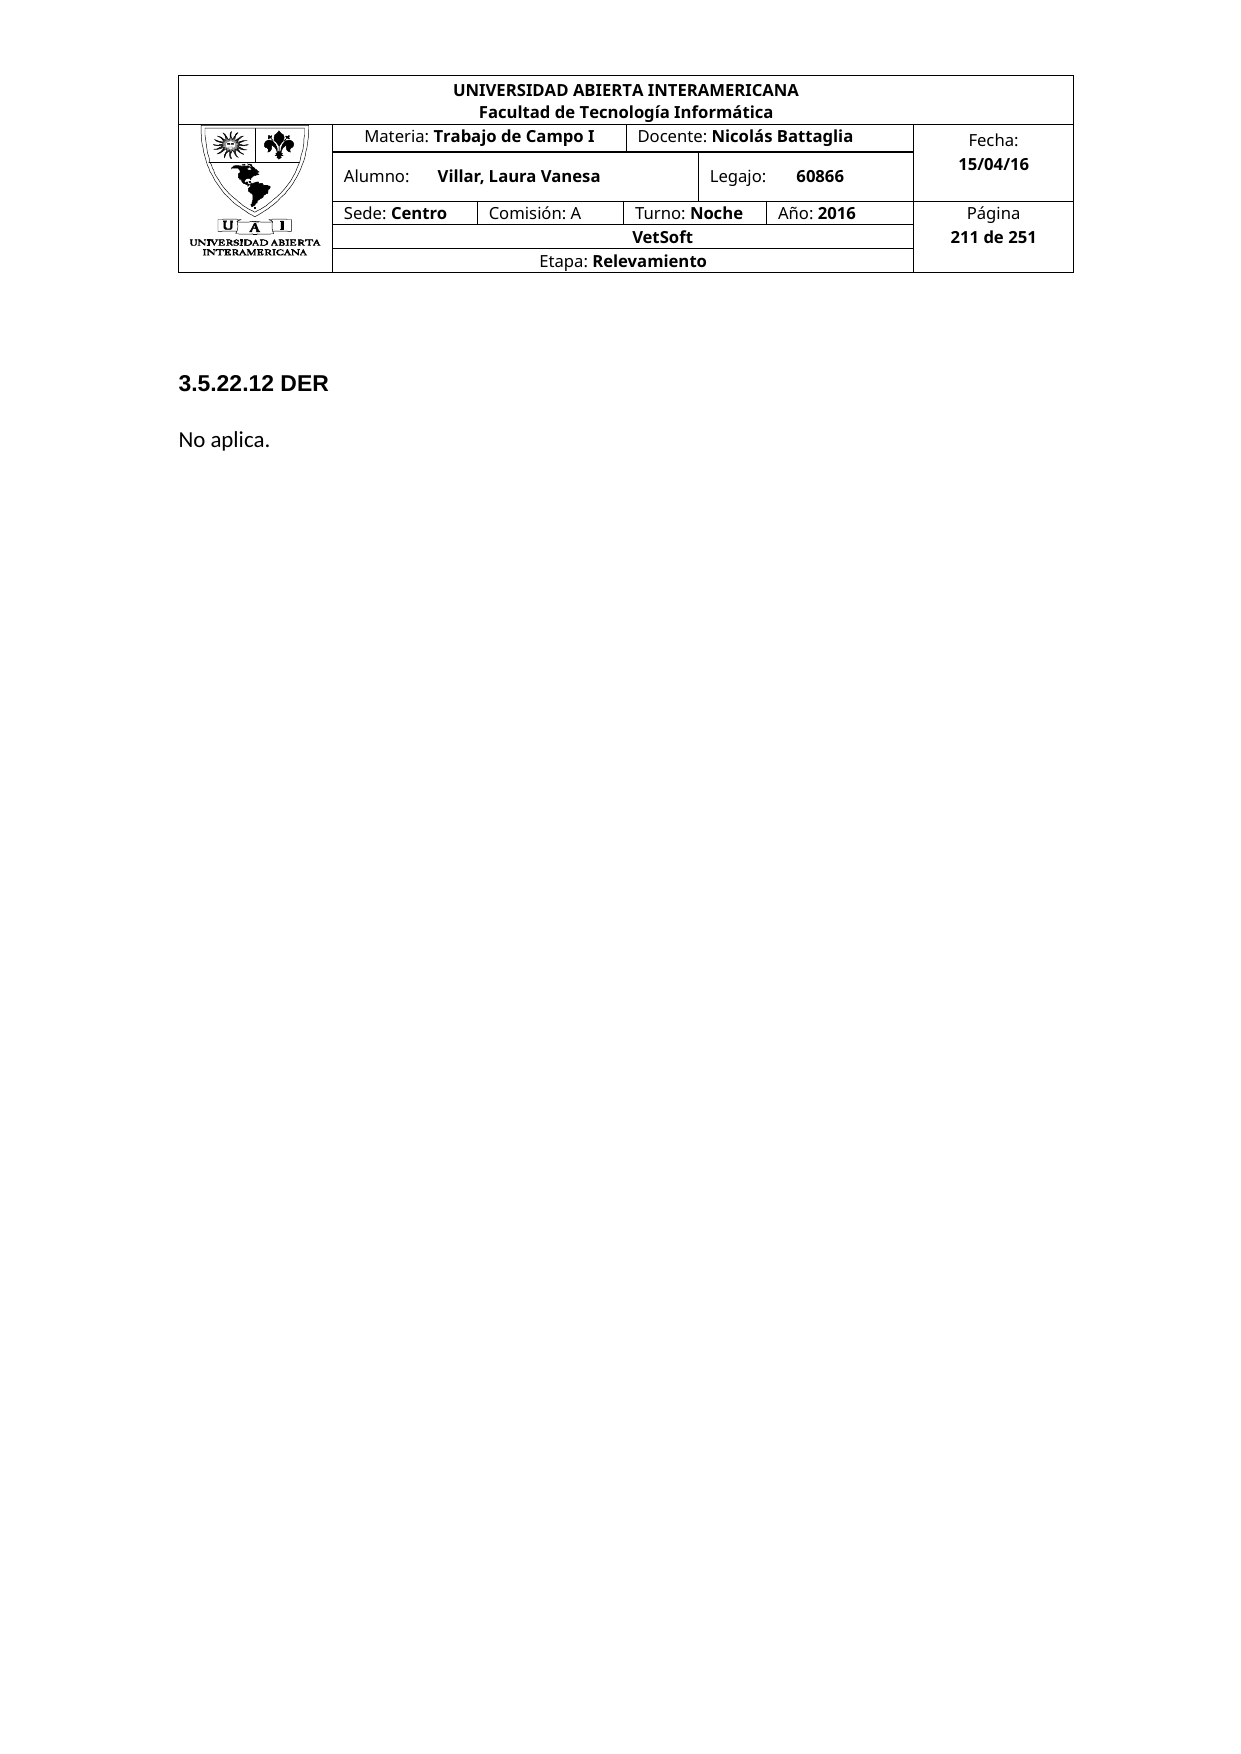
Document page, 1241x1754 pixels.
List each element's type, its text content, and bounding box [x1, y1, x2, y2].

subtitle 3.5.22.12 DER [178, 370, 1062, 396]
text No aplica. [178, 425, 1062, 453]
